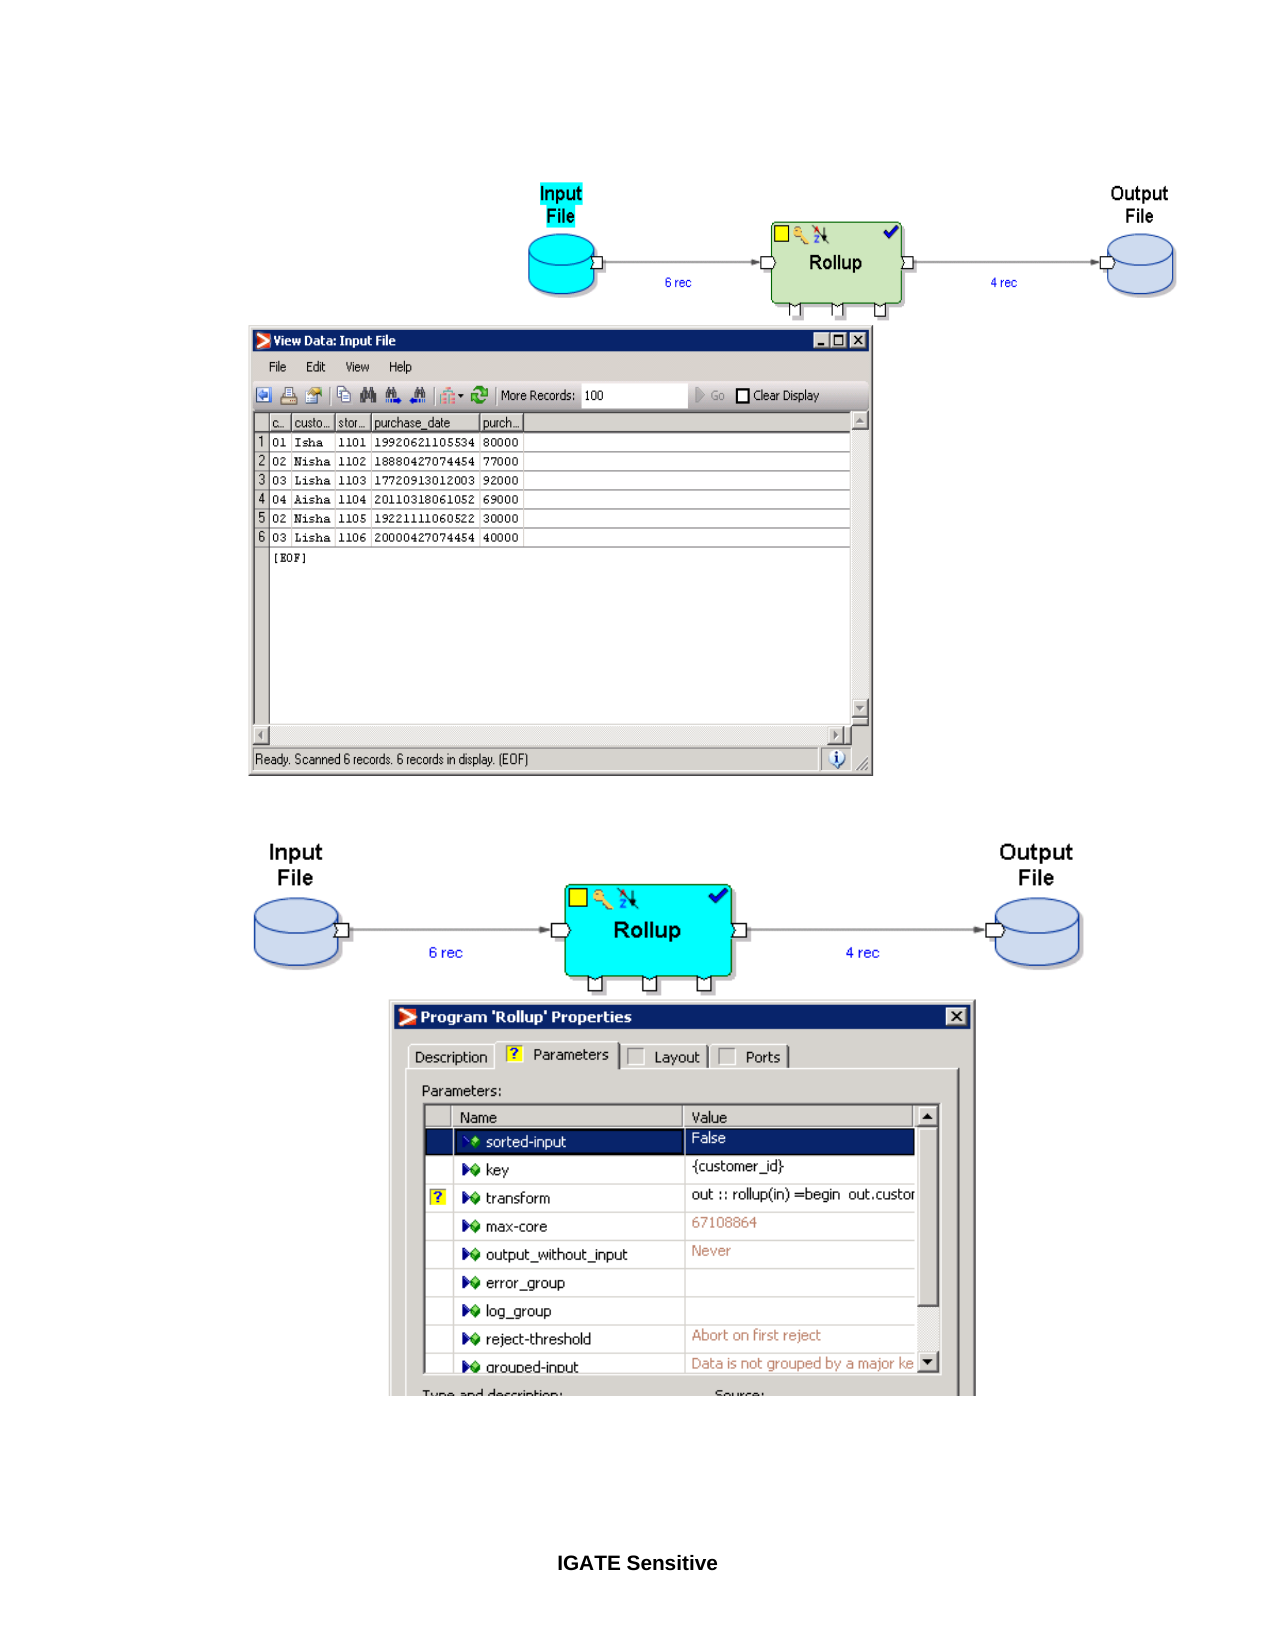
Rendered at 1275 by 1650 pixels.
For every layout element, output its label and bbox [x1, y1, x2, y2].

picture [225, 833, 1135, 1396]
picture [225, 178, 1200, 776]
